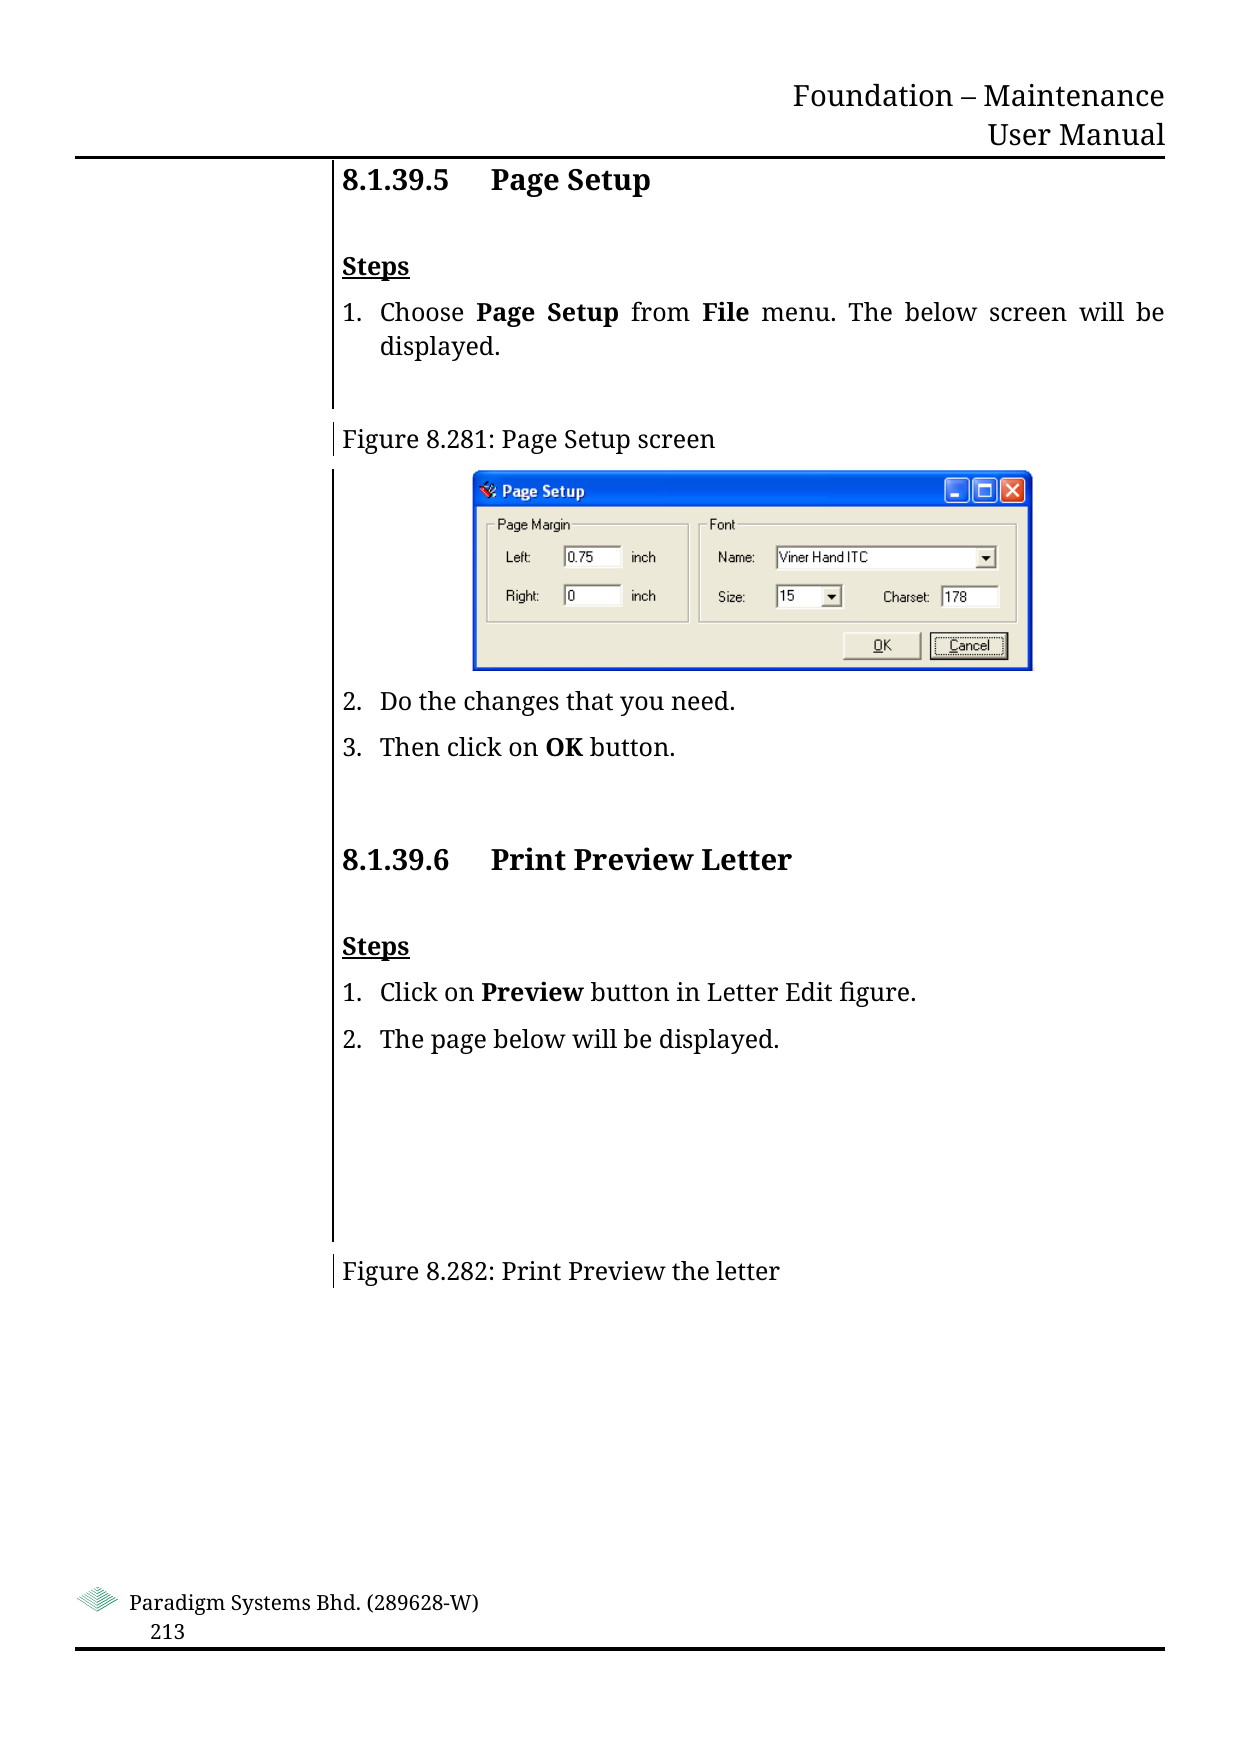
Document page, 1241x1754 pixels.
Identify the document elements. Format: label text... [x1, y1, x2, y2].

list Choose Page Setup from File menu. The below screen will be displayed. [334, 295, 1165, 363]
list Click on Preview button in Letter Edit figure. [334, 975, 1165, 1009]
list Figure 8.281: Page Setup screen [334, 422, 1165, 456]
picture [75, 1587, 119, 1612]
list The page below will be displayed. [334, 1021, 1165, 1055]
list Do the changes that you need. [334, 683, 1165, 717]
picture [472, 468, 1035, 671]
list Then click on OK button. [334, 730, 1165, 764]
subtitle Page Setup [332, 159, 1165, 199]
text Steps [334, 248, 1165, 282]
subtitle Print Preview Letter [334, 839, 1165, 879]
list Figure 8.282: Print Preview the letter [334, 1254, 1165, 1288]
text Steps [334, 928, 1165, 962]
